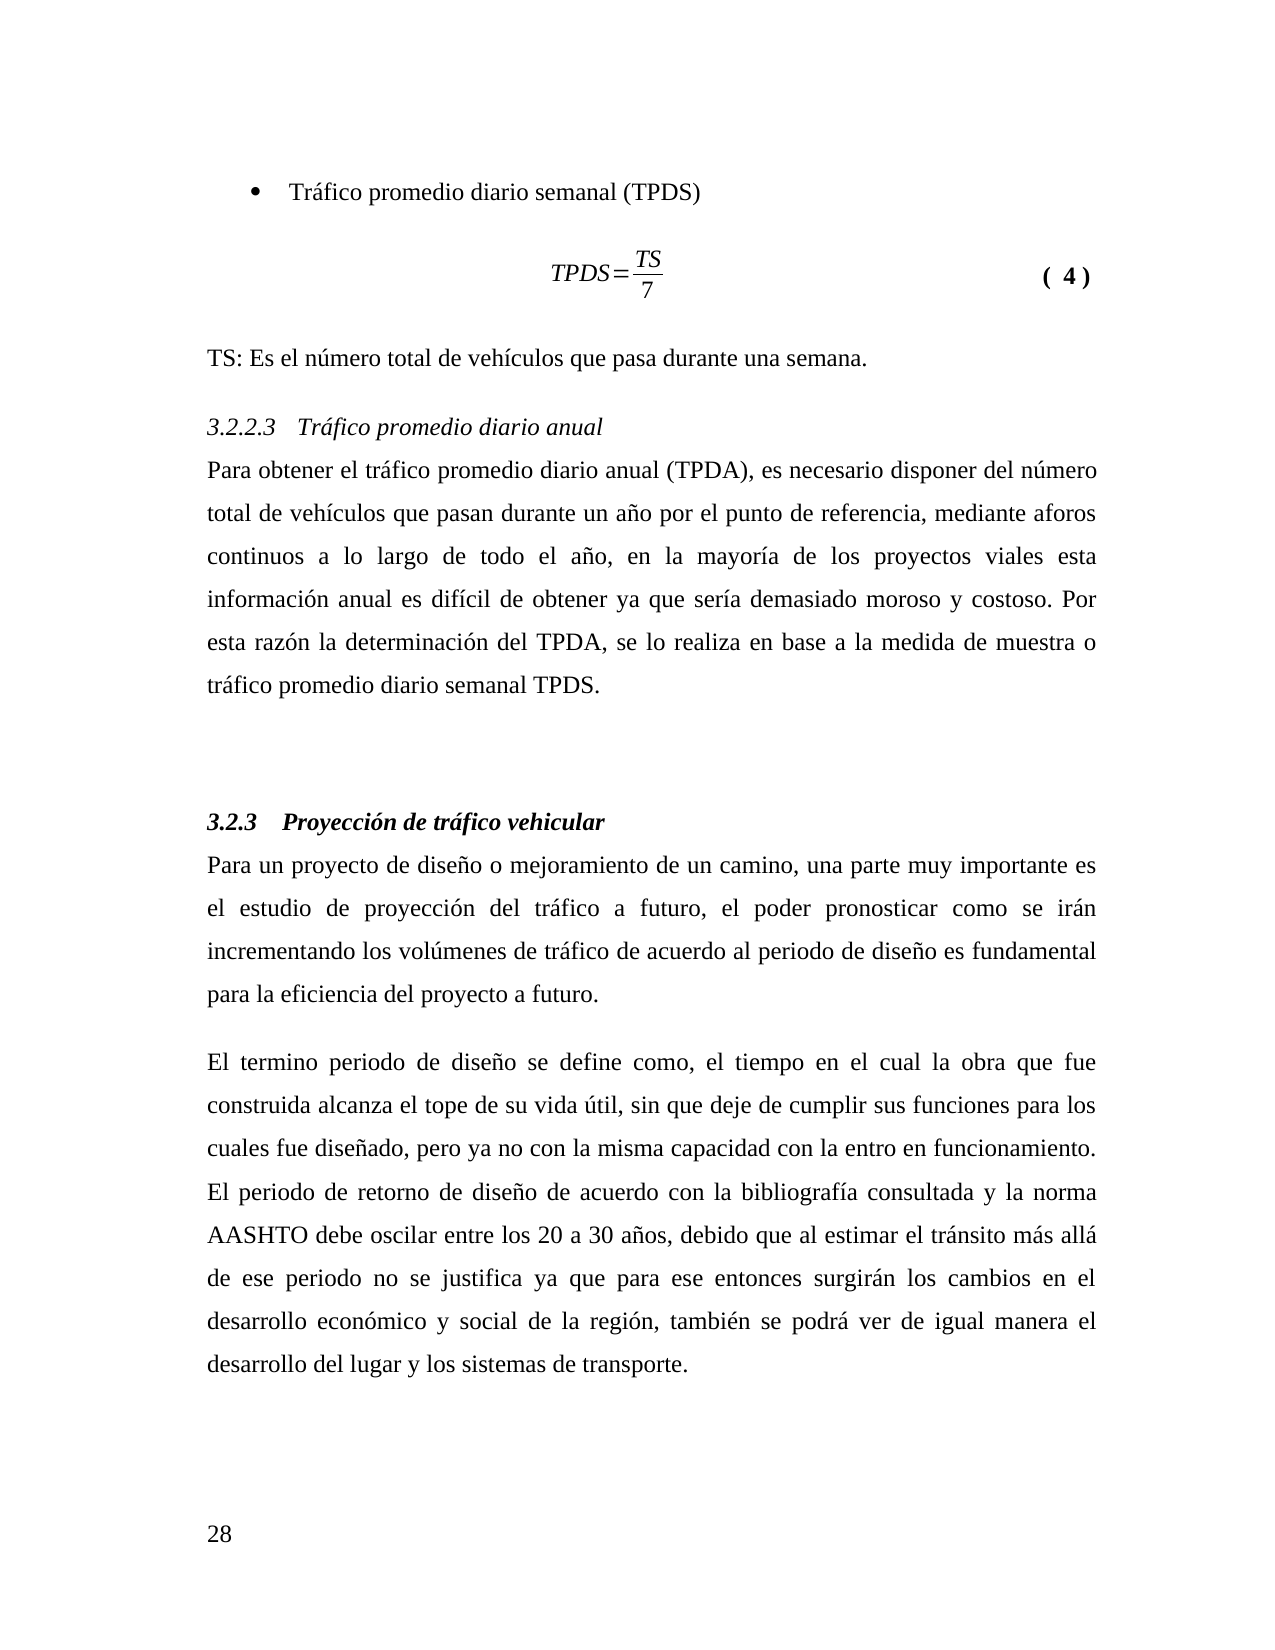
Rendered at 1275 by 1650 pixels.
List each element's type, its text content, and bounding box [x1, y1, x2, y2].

table_header [196, 245, 1019, 343]
text TS: Es el número total de vehículos que pasa durante una semana. [207, 343, 1098, 372]
text Para un proyecto de diseño o mejoramiento de un camino, una parte muy importante es el estudio de proyección del tráfico a futuro, el poder pronosticar como se irán incrementando los volúmenes de tráfico de acuerdo al periodo de diseño es fundamental para la eficiencia del proyecto a futuro. [207, 850, 1098, 1008]
text El termino periodo de diseño se define como, el tiempo en el cual la obra que fue construida alcanza el tope de su vida útil, sin que deje de cumplir sus funciones para los cuales fue diseñado, pero ya no con la misma capacidad con la entro en funcionamiento. El periodo de retorno de diseño de acuerdo con la bibliografía consultada y la norma AASHTO debe oscilar entre los 20 a 30 años, debido que al estimar el tránsito más allá de ese periodo no se justifica ya que para ese entonces surgirán los cambios en el desarrollo económico y social de la región, también se podrá ver de igual manera el desarrollo del lugar y los sistemas de transporte. [207, 1047, 1098, 1378]
table_header ( 4 ) [1019, 245, 1101, 343]
subtitle Proyección de tráfico vehicular [207, 807, 1098, 835]
text Para obtener el tráfico promedio diario anual (TPDA), es necesario disponer del número total de vehículos que pasan durante un año por el punto de referencia, mediante aforos continuos a lo largo de todo el año, en la mayoría de los proyectos viales esta información anual es difícil de obtener ya que sería demasiado moroso y costoso. Por esta razón la determinación del TPDA, se lo realiza en base a la medida de muestra o tráfico promedio diario semanal TPDS. [207, 455, 1098, 699]
list Tráfico promedio diario semanal (TPDS) [251, 177, 1098, 206]
subtitle Tráfico promedio diario anual [207, 412, 1098, 440]
